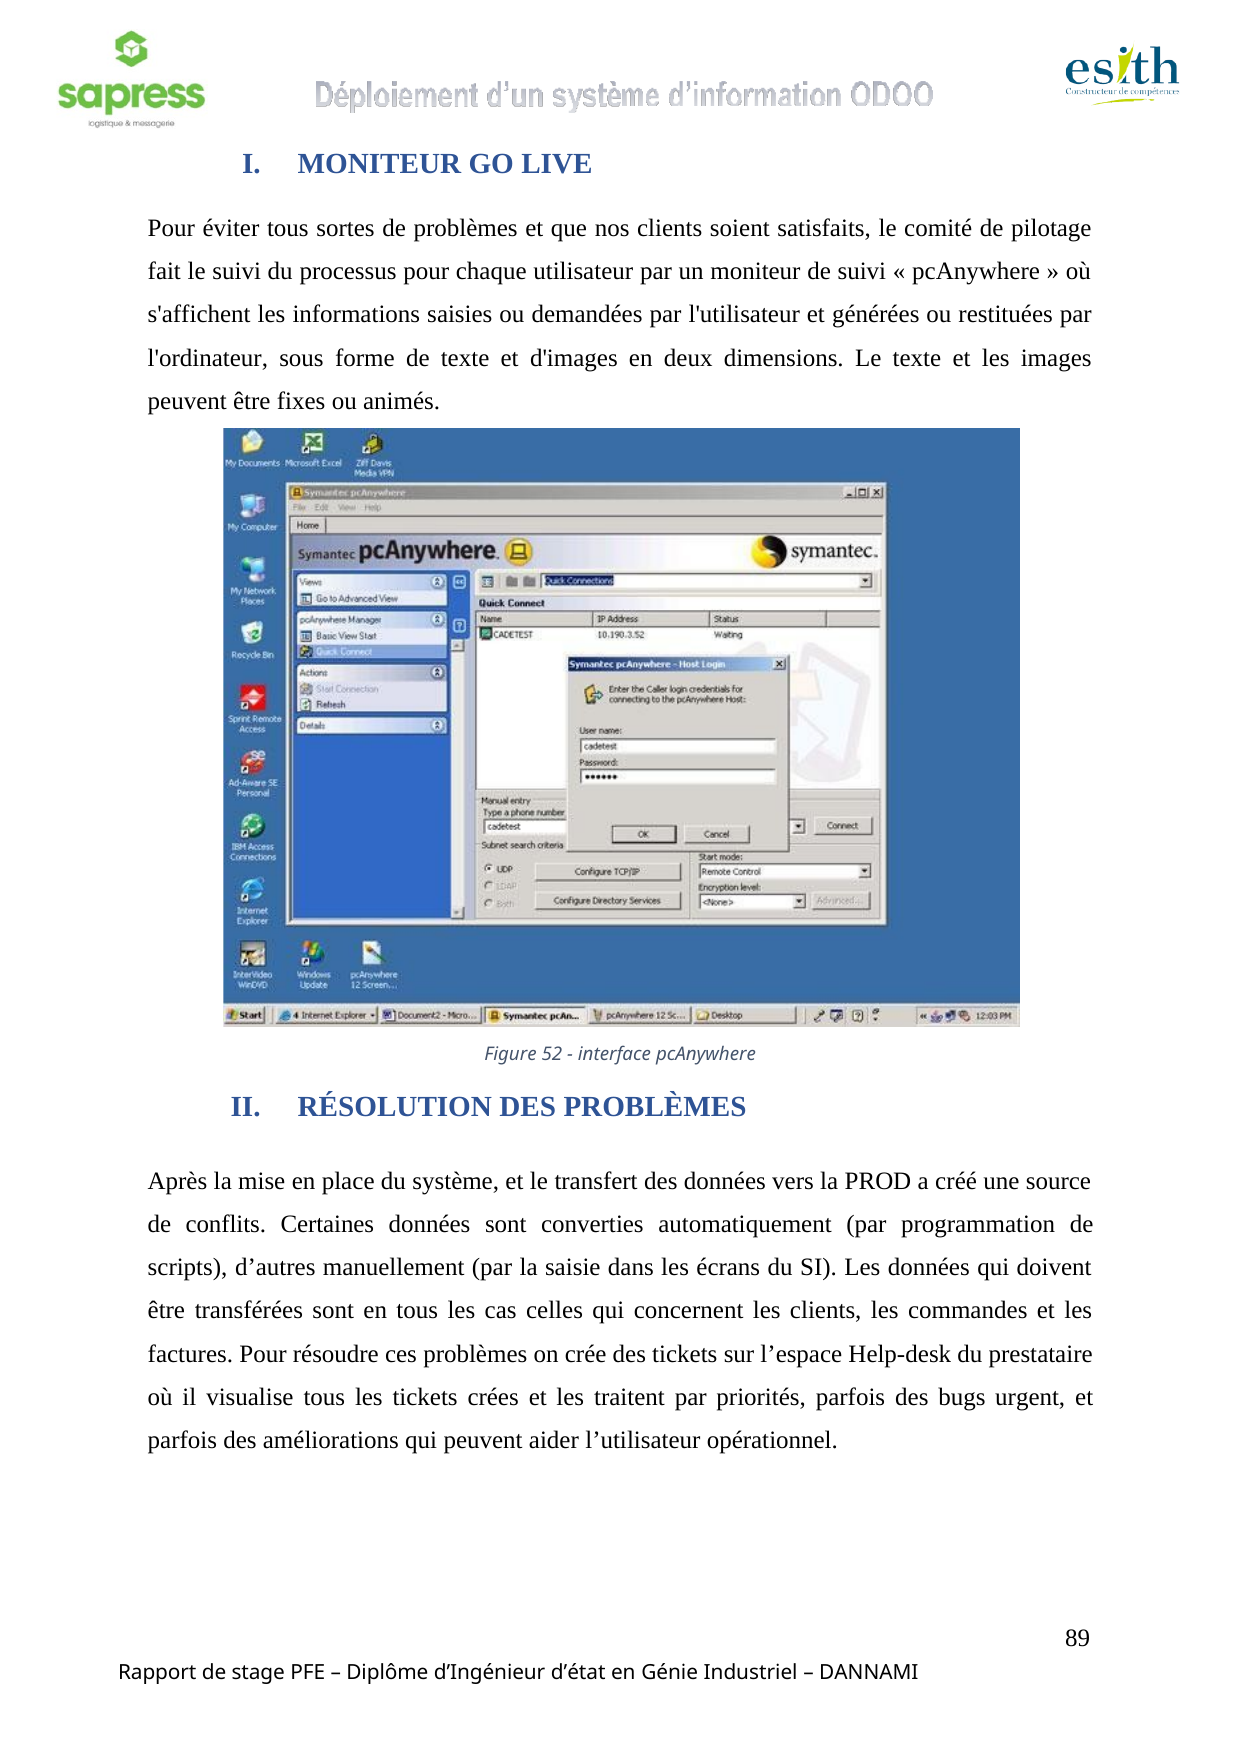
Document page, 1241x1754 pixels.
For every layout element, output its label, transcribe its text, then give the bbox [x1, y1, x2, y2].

text Pour éviter tous sortes de problèmes et que nos clients soient satisfaits, le comité de pilotage fait le suivi du processus pour chaque utilisateur par un moniteur de suivi « pcAnywhere » où s'affichent les informations saisies ou demandées par l'utilisateur et générées ou restituées par l'ordinateur, sous forme de texte et d'images en deux dimensions. Le texte et les images peuvent être fixes ou animés. [147, 213, 1093, 414]
picture [316, 80, 621, 113]
subtitle MONITEUR GO LIVE [242, 146, 1217, 179]
subtitle RÉSOLUTION DES PROBLÈMES [230, 1089, 1217, 1123]
picture [223, 428, 1020, 1027]
picture [56, 29, 209, 129]
text Figure 52 - interface pcAnywhere [52, 1040, 1188, 1066]
picture [1065, 40, 1180, 106]
picture [622, 80, 933, 106]
text Après la mise en place du système, et le transfert des données vers la PROD a créé une source de conflits. Certaines données sont converties automatiquement (par programmation de scripts), d’autres manuellement (par la saisie dans les écrans du SI). Les données qui doivent être transférées sont en tous les cas celles qui concernent les clients, les commandes et les factures. Pour résoudre ces problèmes on crée des tickets sur l’espace Help-desk du prestataire où il visualise tous les tickets crées et les traitent par priorités, parfois des bugs urgent, et parfois des améliorations qui peuvent aider l’utilisateur opérationnel. [147, 1166, 1093, 1454]
